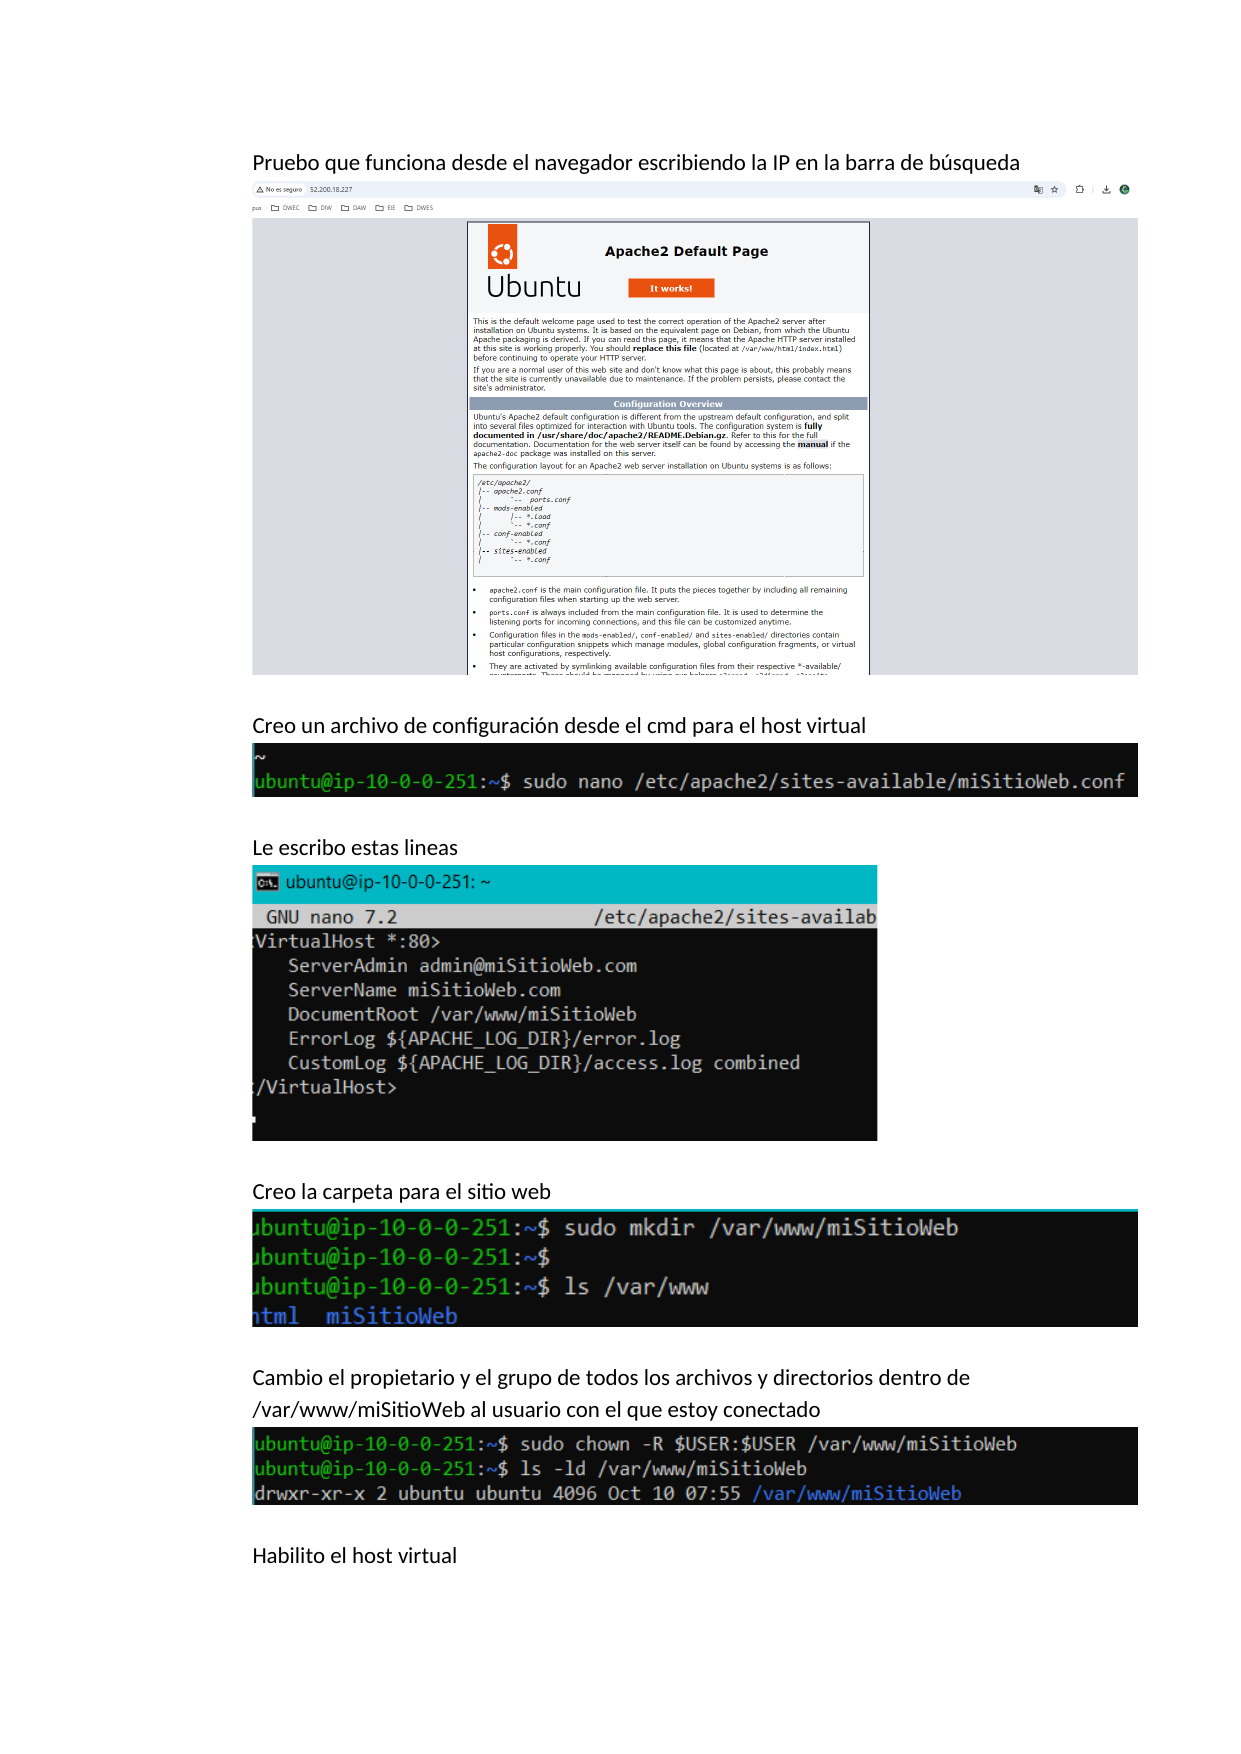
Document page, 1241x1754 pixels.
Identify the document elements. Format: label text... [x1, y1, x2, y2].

list Creo un archivo de configuración desde el cmd para el host virtual [252, 711, 1063, 739]
picture [252, 865, 878, 1141]
list Cambio el propietario y el grupo de todos los archivos y directorios dentro de /var/www/miSitioWeb al usuario con el que estoy conectado [252, 1363, 1063, 1423]
picture [252, 1209, 1138, 1327]
list Habilito el host virtual [252, 1541, 1063, 1569]
picture [252, 743, 1138, 797]
picture [252, 1427, 1138, 1505]
list Creo la carpeta para el sitio web [252, 1177, 1063, 1205]
picture [252, 179, 1138, 675]
list Le escribo estas lineas [252, 833, 1063, 861]
list Pruebo que funciona desde el navegador escribiendo la IP en la barra de búsqueda [252, 148, 1063, 176]
